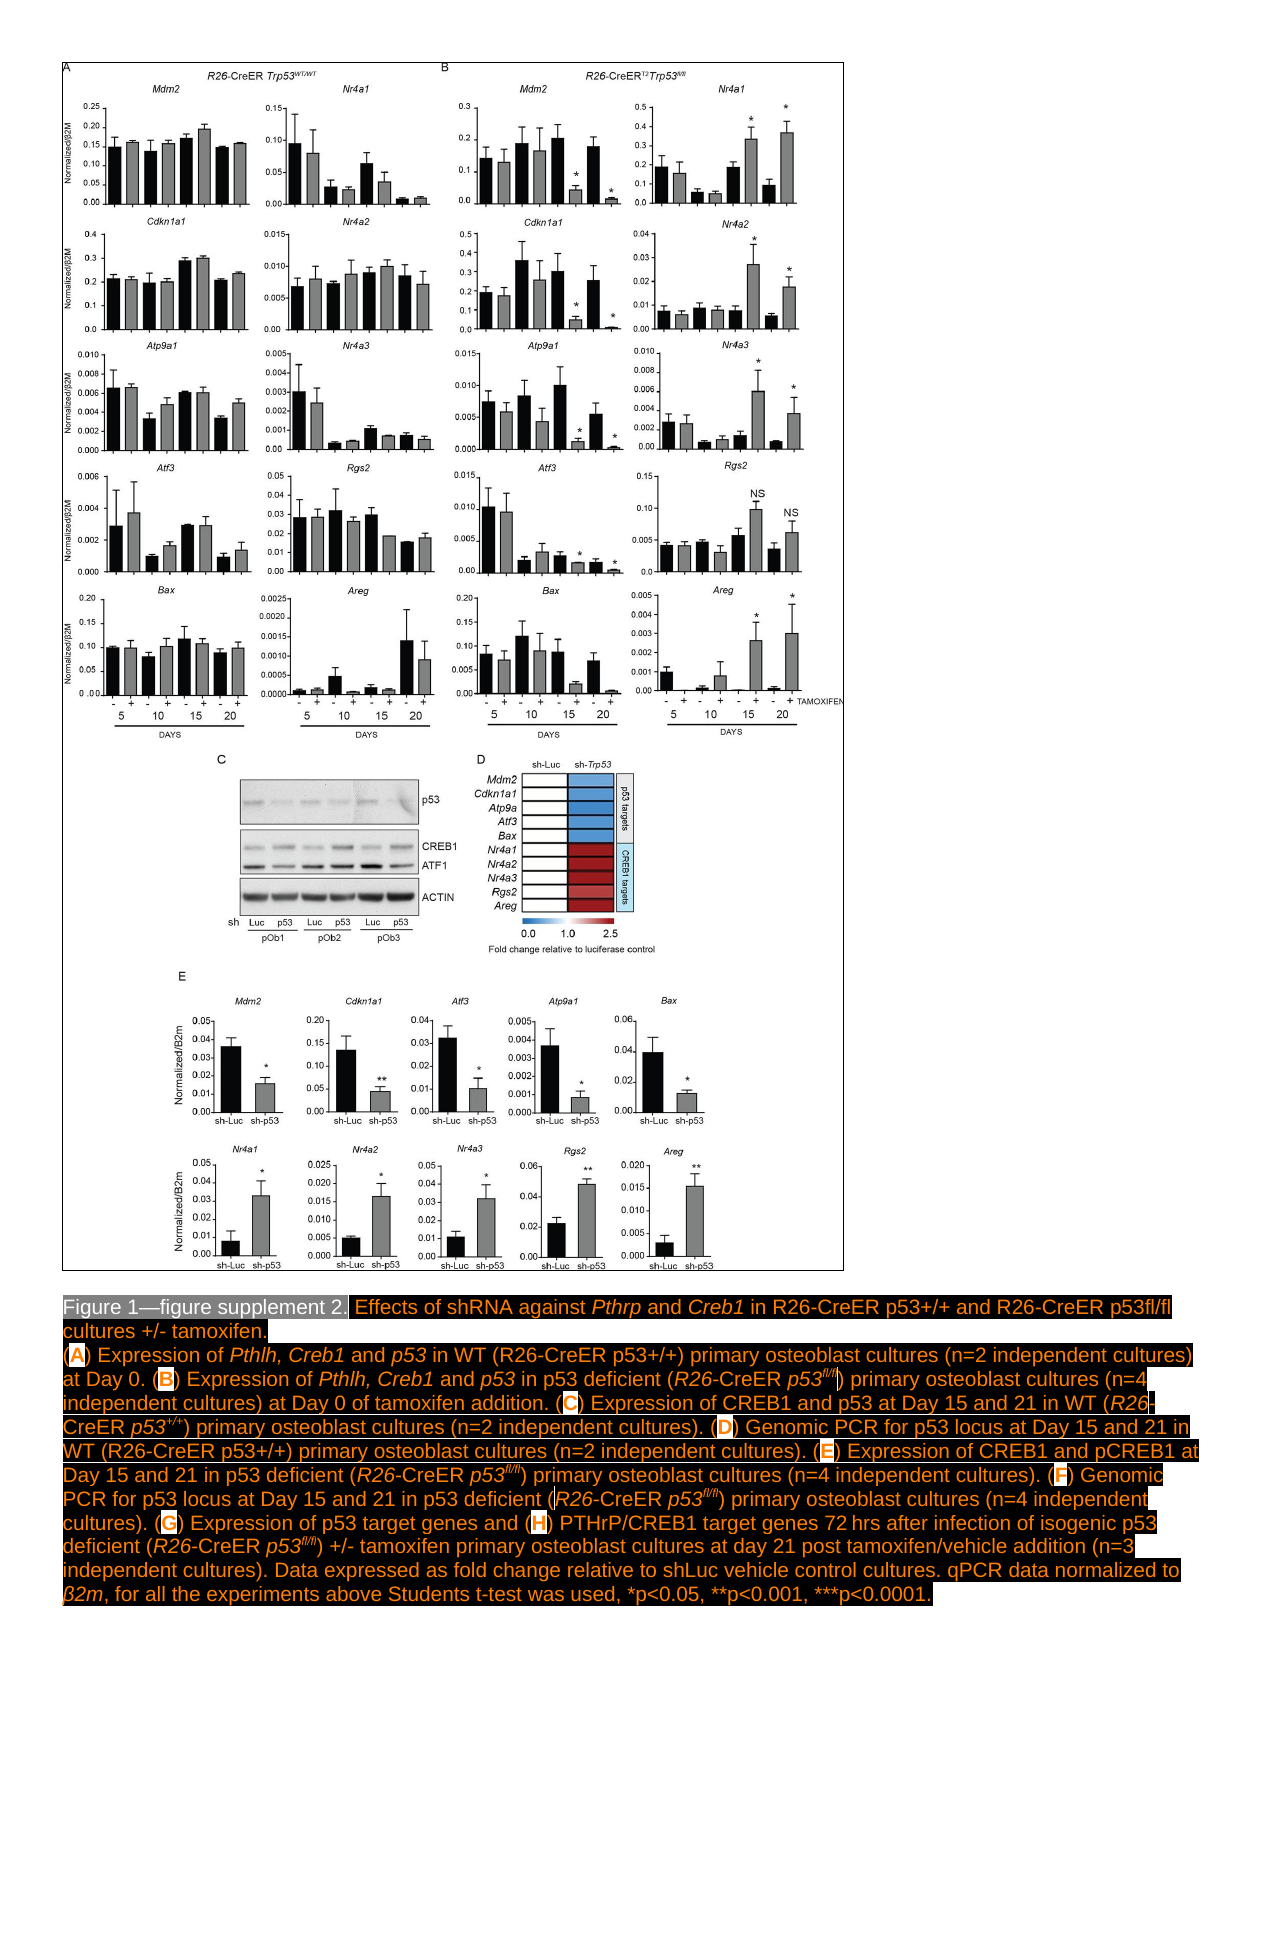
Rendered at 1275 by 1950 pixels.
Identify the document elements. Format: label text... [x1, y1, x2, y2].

text Figure 1—figure supplement 2. Effects of shRNA against Pthrp and Creb1 in R26-CreER p53+/+ and R26-CreER p53fl/fl cultures +/- tamoxifen. [268, 1295, 1212, 1343]
picture [63, 63, 843, 1270]
text (A) Expression of Pthlh, Creb1 and p53 in WT (R26-CreER p53+/+) primary osteoblast cultures (n=2 independent cultures) at Day 0. (B) Expression of Pthlh, Creb1 and p53 in p53 deficient (R26-CreER p53fl/fl) primary osteoblast cultures (n=4 independent cultures) at Day 0 of tamoxifen addition. (C) Expression of CREB1 and p53 at Day 15 and 21 in WT (R26-CreER p53+/+) primary osteoblast cultures (n=2 independent cultures). (D) Genomic PCR for p53 locus at Day 15 and 21 in WT (R26-CreER p53+/+) primary osteoblast cultures (n=2 independent cultures). (E) Expression of CREB1 and pCREB1 at Day 15 and 21 in p53 deficient (R26-CreER p53fl/fl) primary osteoblast cultures (n=4 independent cultures). (F) Genomic PCR for p53 locus at Day 15 and 21 in p53 deficient (R26-CreER p53fl/fl) primary osteoblast cultures (n=4 independent cultures). (G) Expression of p53 target genes and (H) PTHrP/CREB1 target genes 72 hrs after infection of isogenic p53 deficient (R26-CreER p53fl/fl) +/- tamoxifen primary osteoblast cultures at day 21 post tamoxifen/vehicle addition (n=3 independent cultures). Data expressed as fold change relative to shLuc vehicle control cultures. qPCR data normalized to β2m, for all the experiments above Students t-test was used, *p<0.05, **p<0.001, ***p<0.0001. [62, 1343, 1212, 1606]
